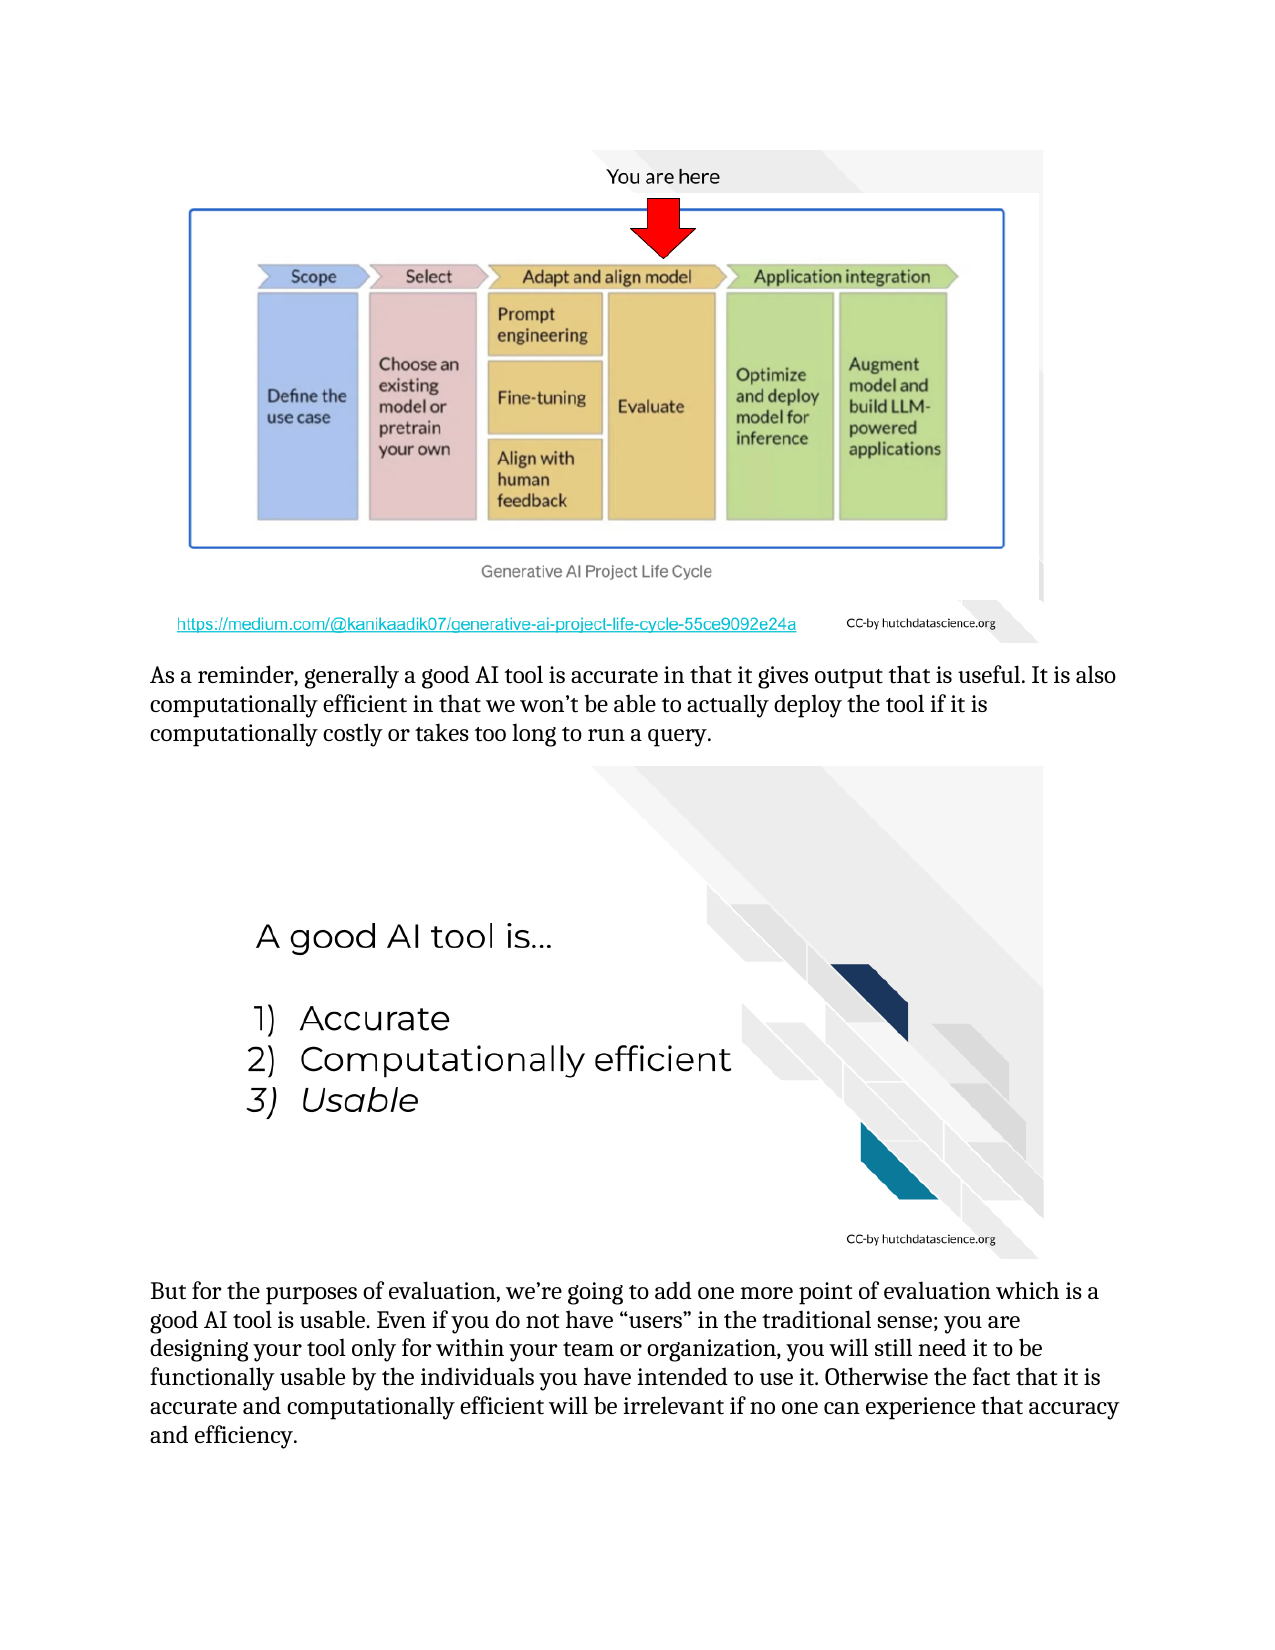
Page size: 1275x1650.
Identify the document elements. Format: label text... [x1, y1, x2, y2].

text But for the purposes of evaluation, we’re going to add one more point of evaluation which is a good AI tool is usable. Even if you do not have “users” in the traditional sense; you are designing your tool only for within your team or organization, you will still need it to be functionally usable by the individuals you have intended to use it. Otherwise the fact that it is accurate and computationally efficient will be irrelevant if no one can experience that accuracy and efficiency. [150, 1277, 1125, 1449]
text As a reminder, generally a good AI tool is accurate in that it gives output that is useful. It is also computationally efficient in that we won’t be able to actually deploy the tool if it is computationally costly or takes too long to run a query. [150, 661, 1125, 747]
picture [168, 150, 1044, 643]
picture [168, 766, 1044, 1259]
